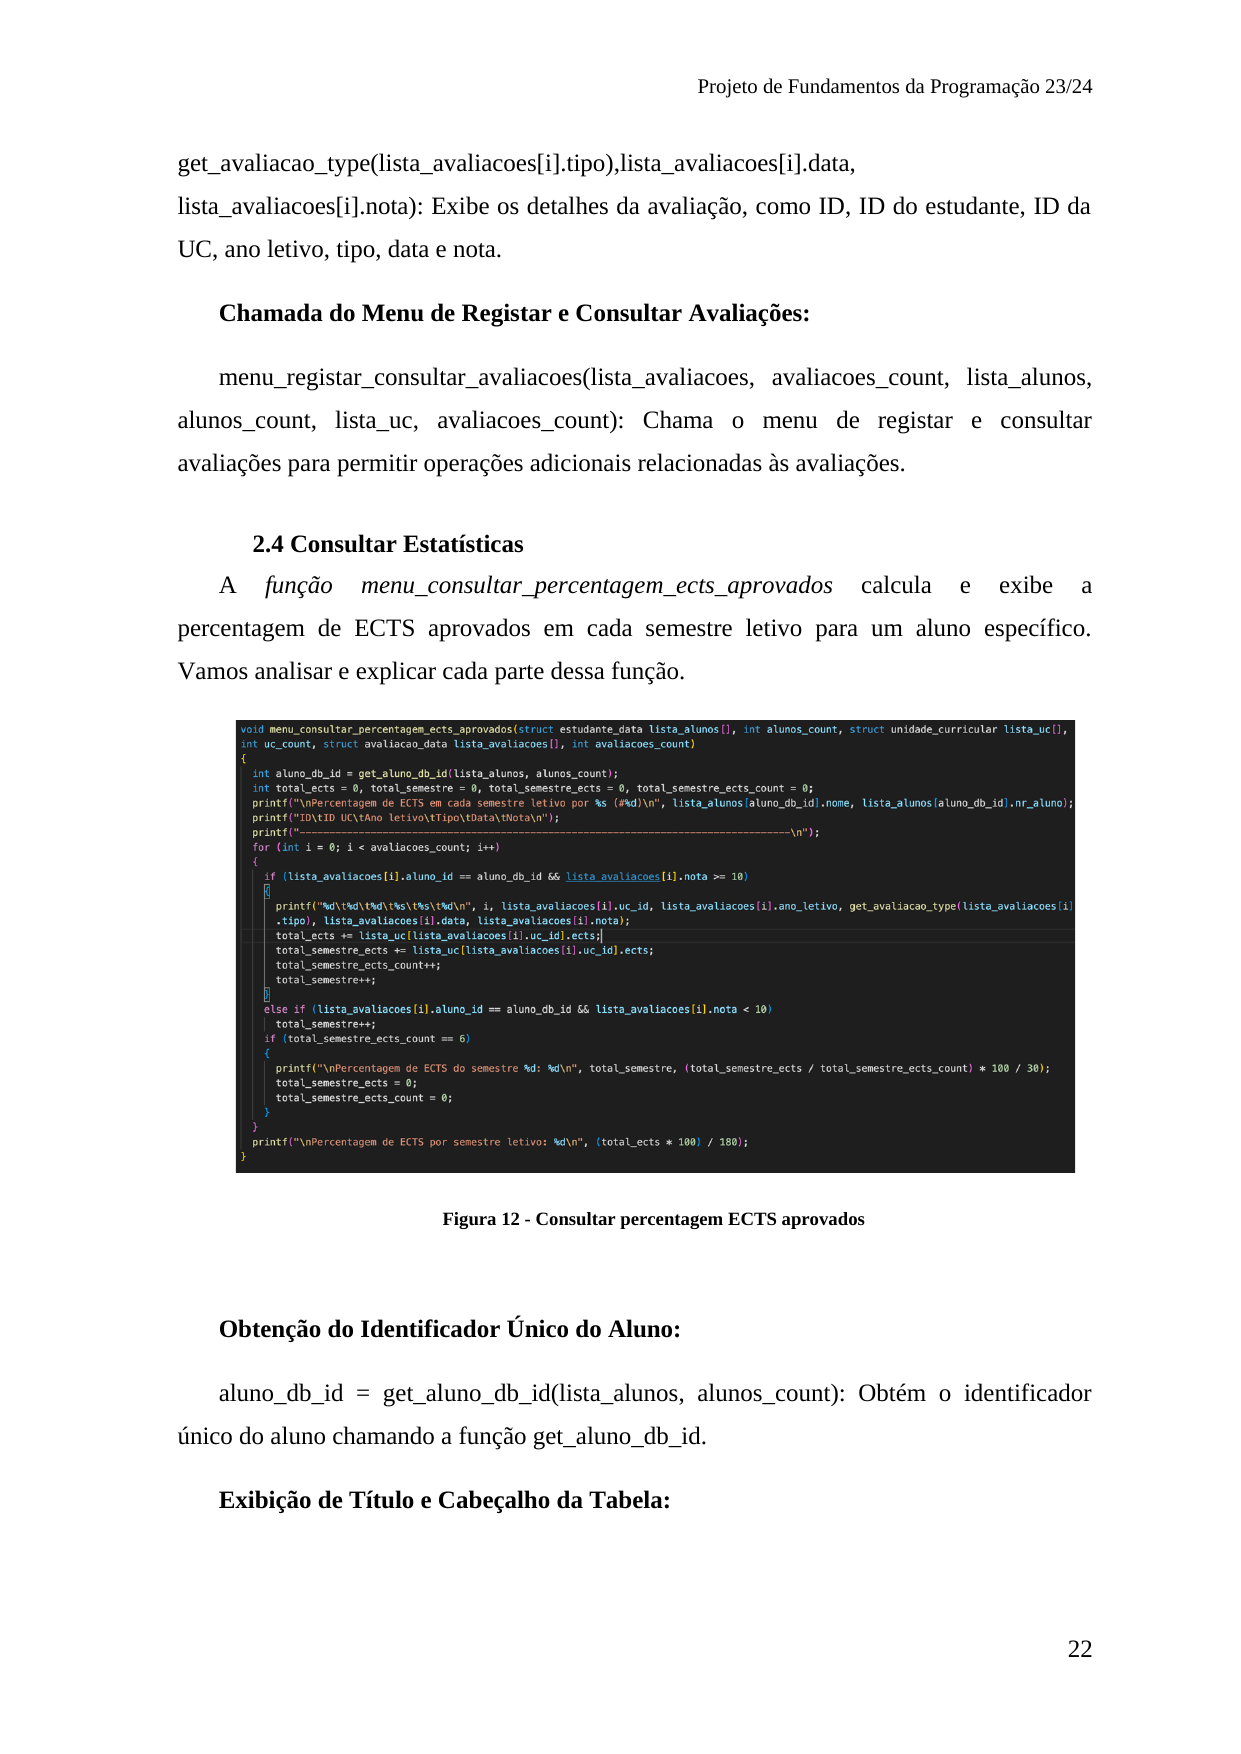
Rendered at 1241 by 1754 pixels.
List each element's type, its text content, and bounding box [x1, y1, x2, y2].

text Exibição de Título e Cabeçalho da Tabela: [177, 1485, 1092, 1513]
picture [235, 720, 1076, 1173]
text A função menu_consultar_percentagem_ects_aprovados calcula e exibe a percentagem de ECTS aprovados em cada semestre letivo para um aluno específico. Vamos analisar e explicar cada parte dessa função. [177, 570, 1092, 685]
text menu_registar_consultar_avaliacoes(lista_avaliacoes, avaliacoes_count, lista_alunos, alunos_count, lista_uc, avaliacoes_count): Chama o menu de registar e consultar avaliações para permitir operações adicionais relacionadas às avaliações. [177, 362, 1092, 477]
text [177, 148, 1092, 263]
text Chamada do Menu de Registar e Consultar Avaliações: [177, 298, 1092, 327]
subtitle Consultar Estatísticas [252, 529, 1092, 557]
text Obtenção do Identificador Único do Aluno: [177, 1314, 1092, 1342]
text aluno_db_id = get_aluno_db_id(lista_alunos, alunos_count): Obtém o identificador único do aluno chamando a função get_aluno_db_id. [177, 1378, 1092, 1449]
